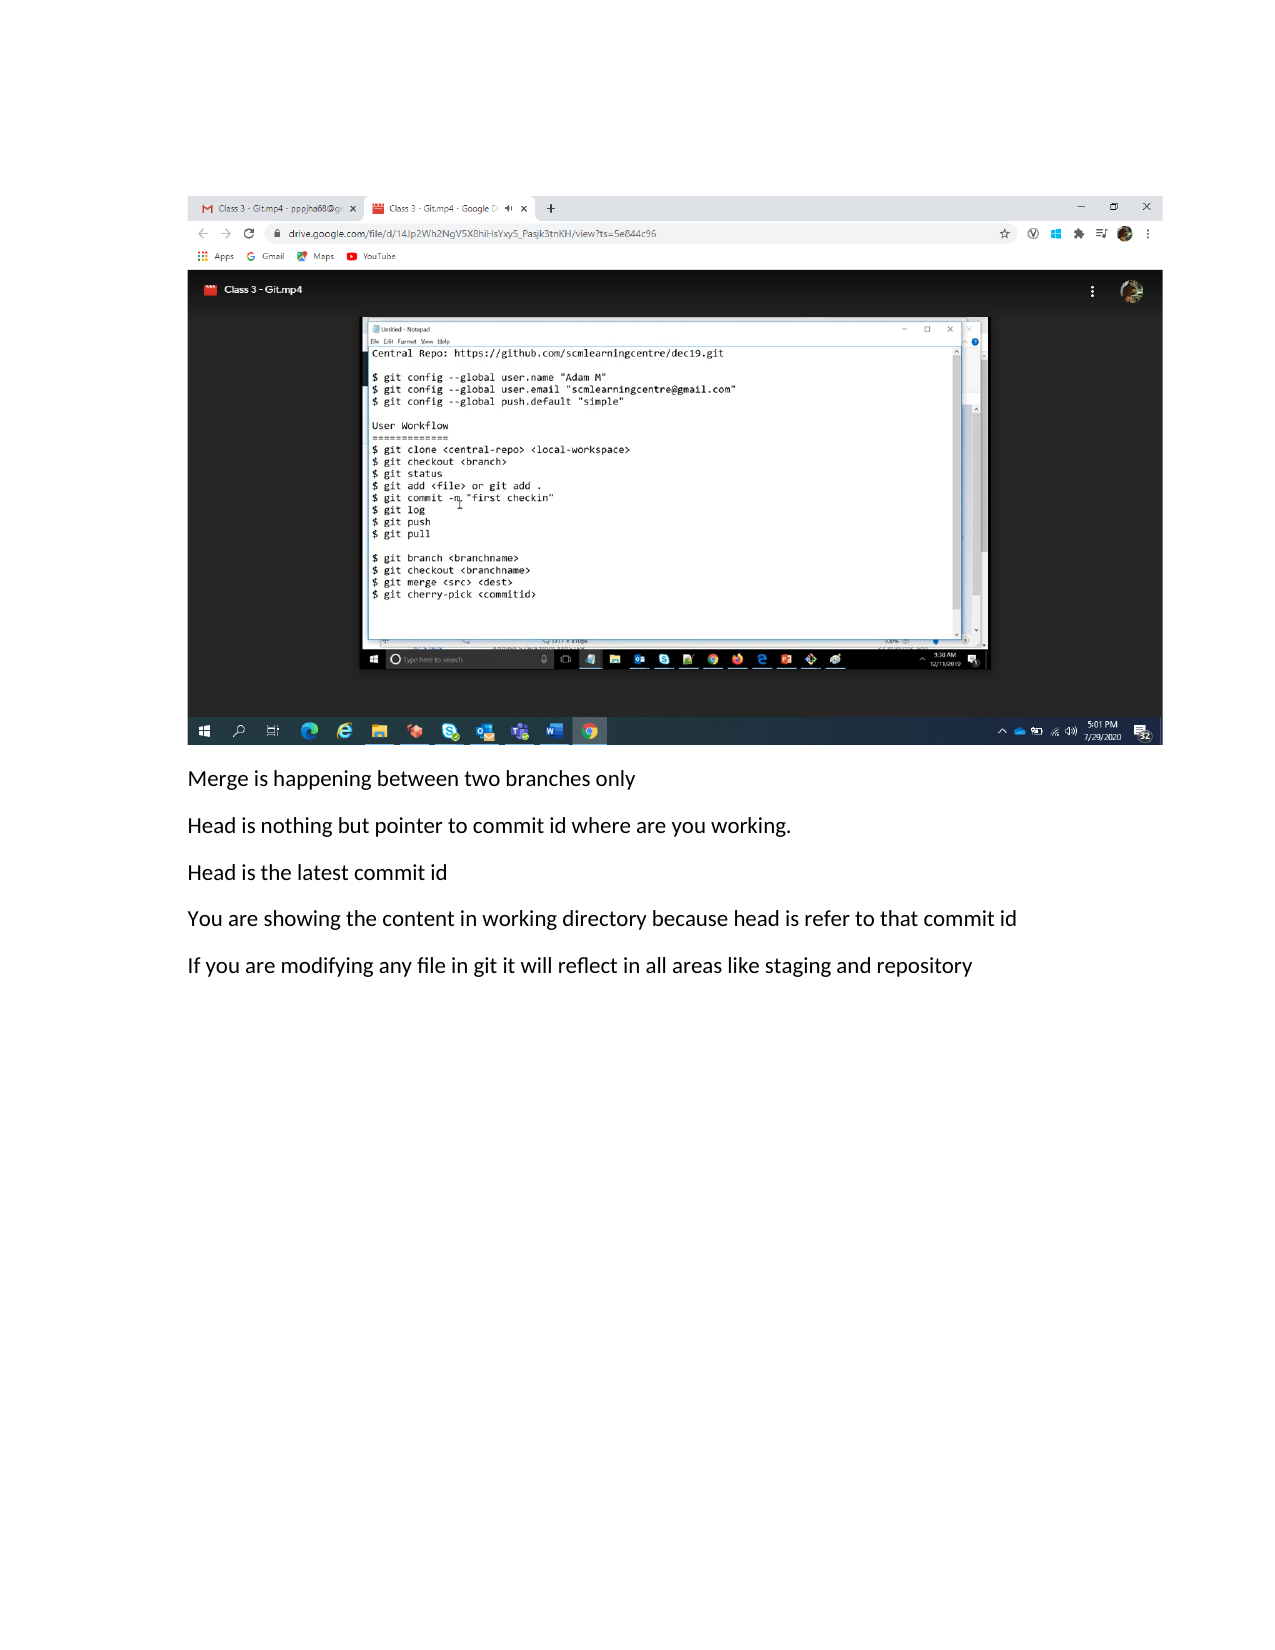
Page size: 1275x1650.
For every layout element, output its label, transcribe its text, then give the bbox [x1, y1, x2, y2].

text You are showing the content in working directory because head is refer to that commit id [187, 904, 1125, 932]
text Head is the latest commit id [187, 858, 1125, 886]
picture [187, 196, 1163, 745]
text Merge is happening between two branches only [187, 764, 1125, 792]
text Head is nothing but pointer to commit id where are you working. [187, 811, 1125, 839]
text If you are modifying any file in git it will reflect in all areas like staging and repository [187, 951, 1125, 979]
